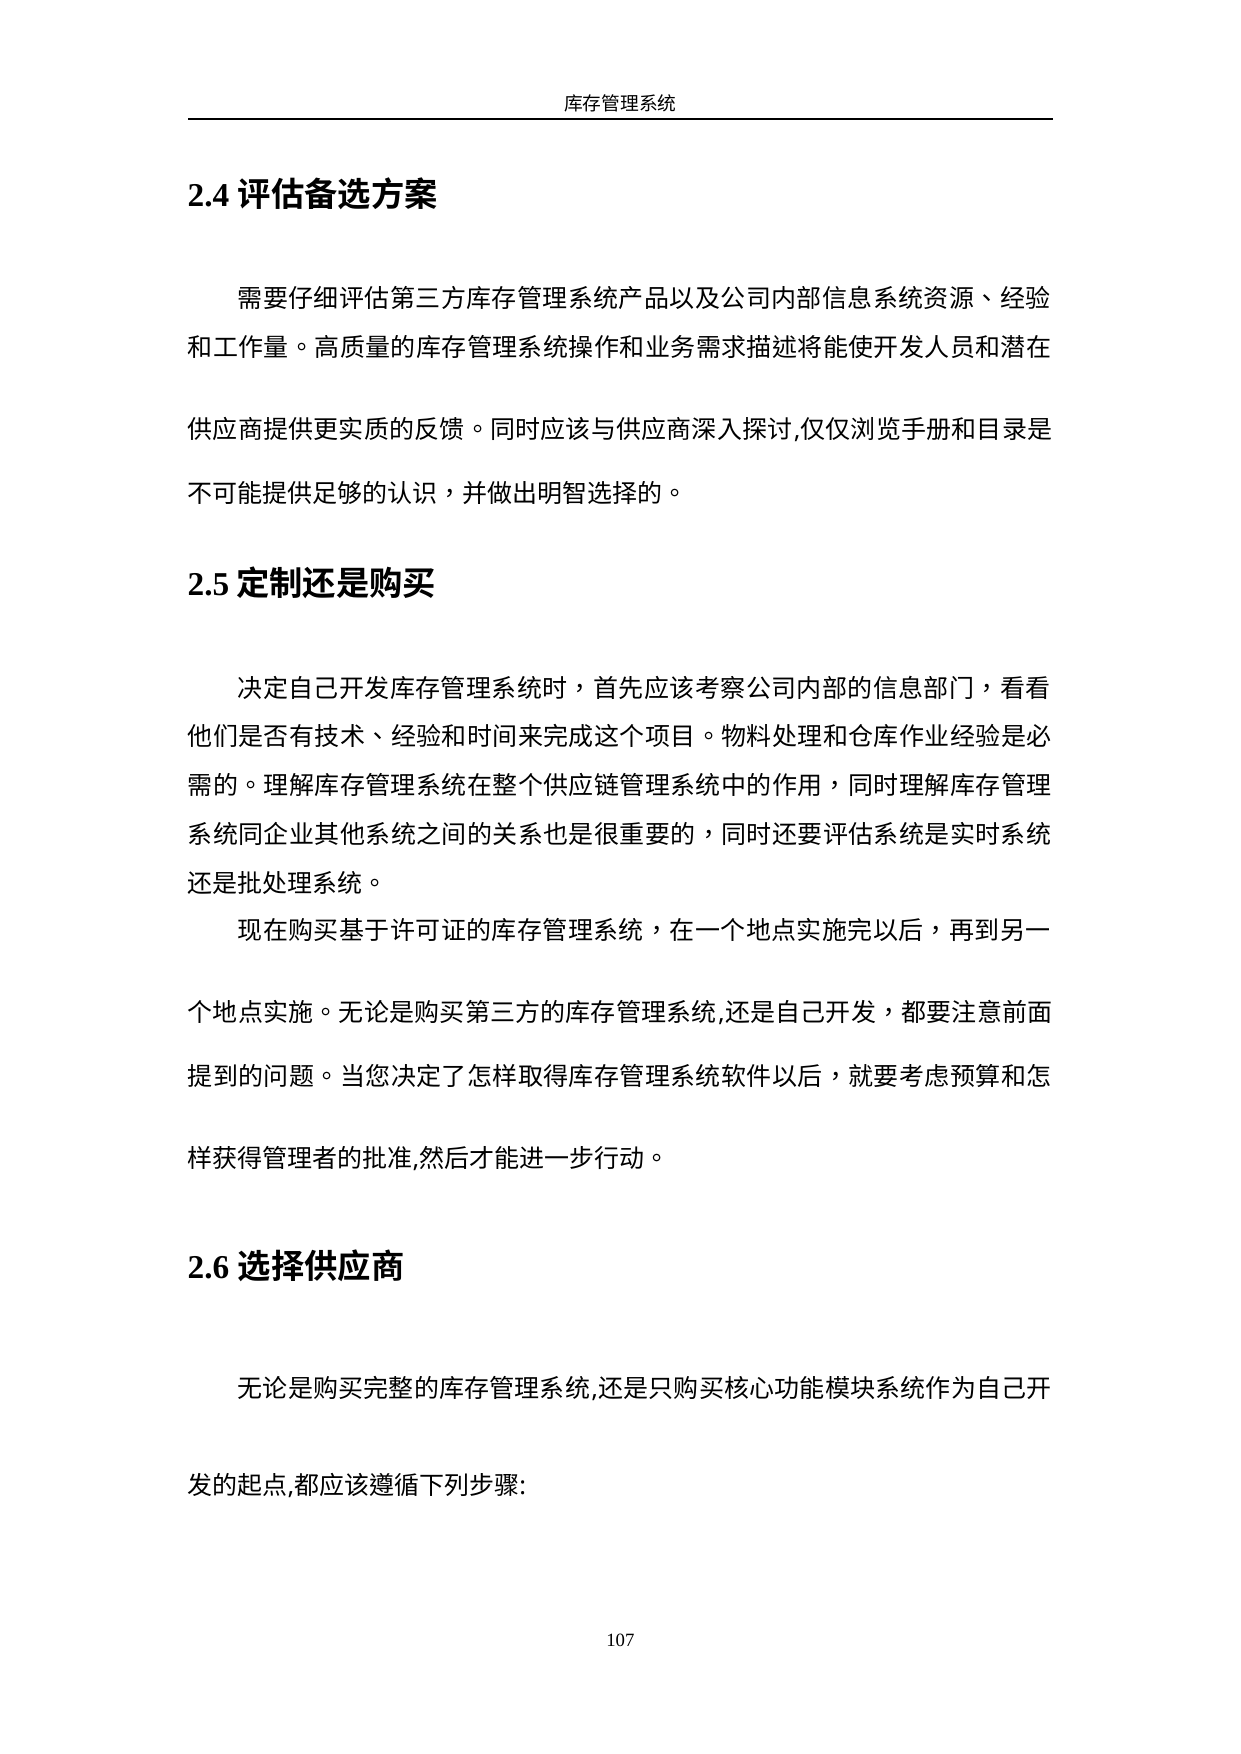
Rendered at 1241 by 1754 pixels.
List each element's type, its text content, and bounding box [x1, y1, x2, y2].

text 决定自己开发库存管理系统时，首先应该考察公司内部的信息部门，看看他们是否有技术、经验和时间来完成这个项目。物料处理和仓库作业经验是必需的。理解库存管理系统在整个供应链管理系统中的作用，同时理解库存管理系统同企业其他系统之间的关系也是很重要的，同时还要评估系统是实时系统还是批处理系统。 [187, 672, 1053, 900]
text 需要仔细评估第三方库存管理系统产品以及公司内部信息系统资源、经验和工作量。高质量的库存管理系统操作和业务需求描述将能使开发人员和潜在供应商提供更实质的反馈。同时应该与供应商深入探讨,仅仅浏览手册和目录是不可能提供足够的认识，并做出明智选择的。 [187, 282, 1053, 510]
text 无论是购买完整的库存管理系统,还是只购买核心功能模块系统作为自己开发的起点,都应该遵循下列步骤: [187, 1355, 1053, 1518]
subtitle 2.5定制还是购买 [187, 552, 1053, 617]
subtitle 2.4 评估备选方案 [187, 162, 1053, 227]
text 现在购买基于许可证的库存管理系统，在一个地点实施完以后，再到另一个地点实施。无论是购买第三方的库存管理系统,还是自己开发，都要注意前面提到的问题。当您决定了怎样取得库存管理系统软件以后，就要考虑预算和怎样获得管理者的批准,然后才能进一步行动。 [187, 914, 1053, 1191]
subtitle 2.6 选择供应商 [187, 1234, 1053, 1299]
